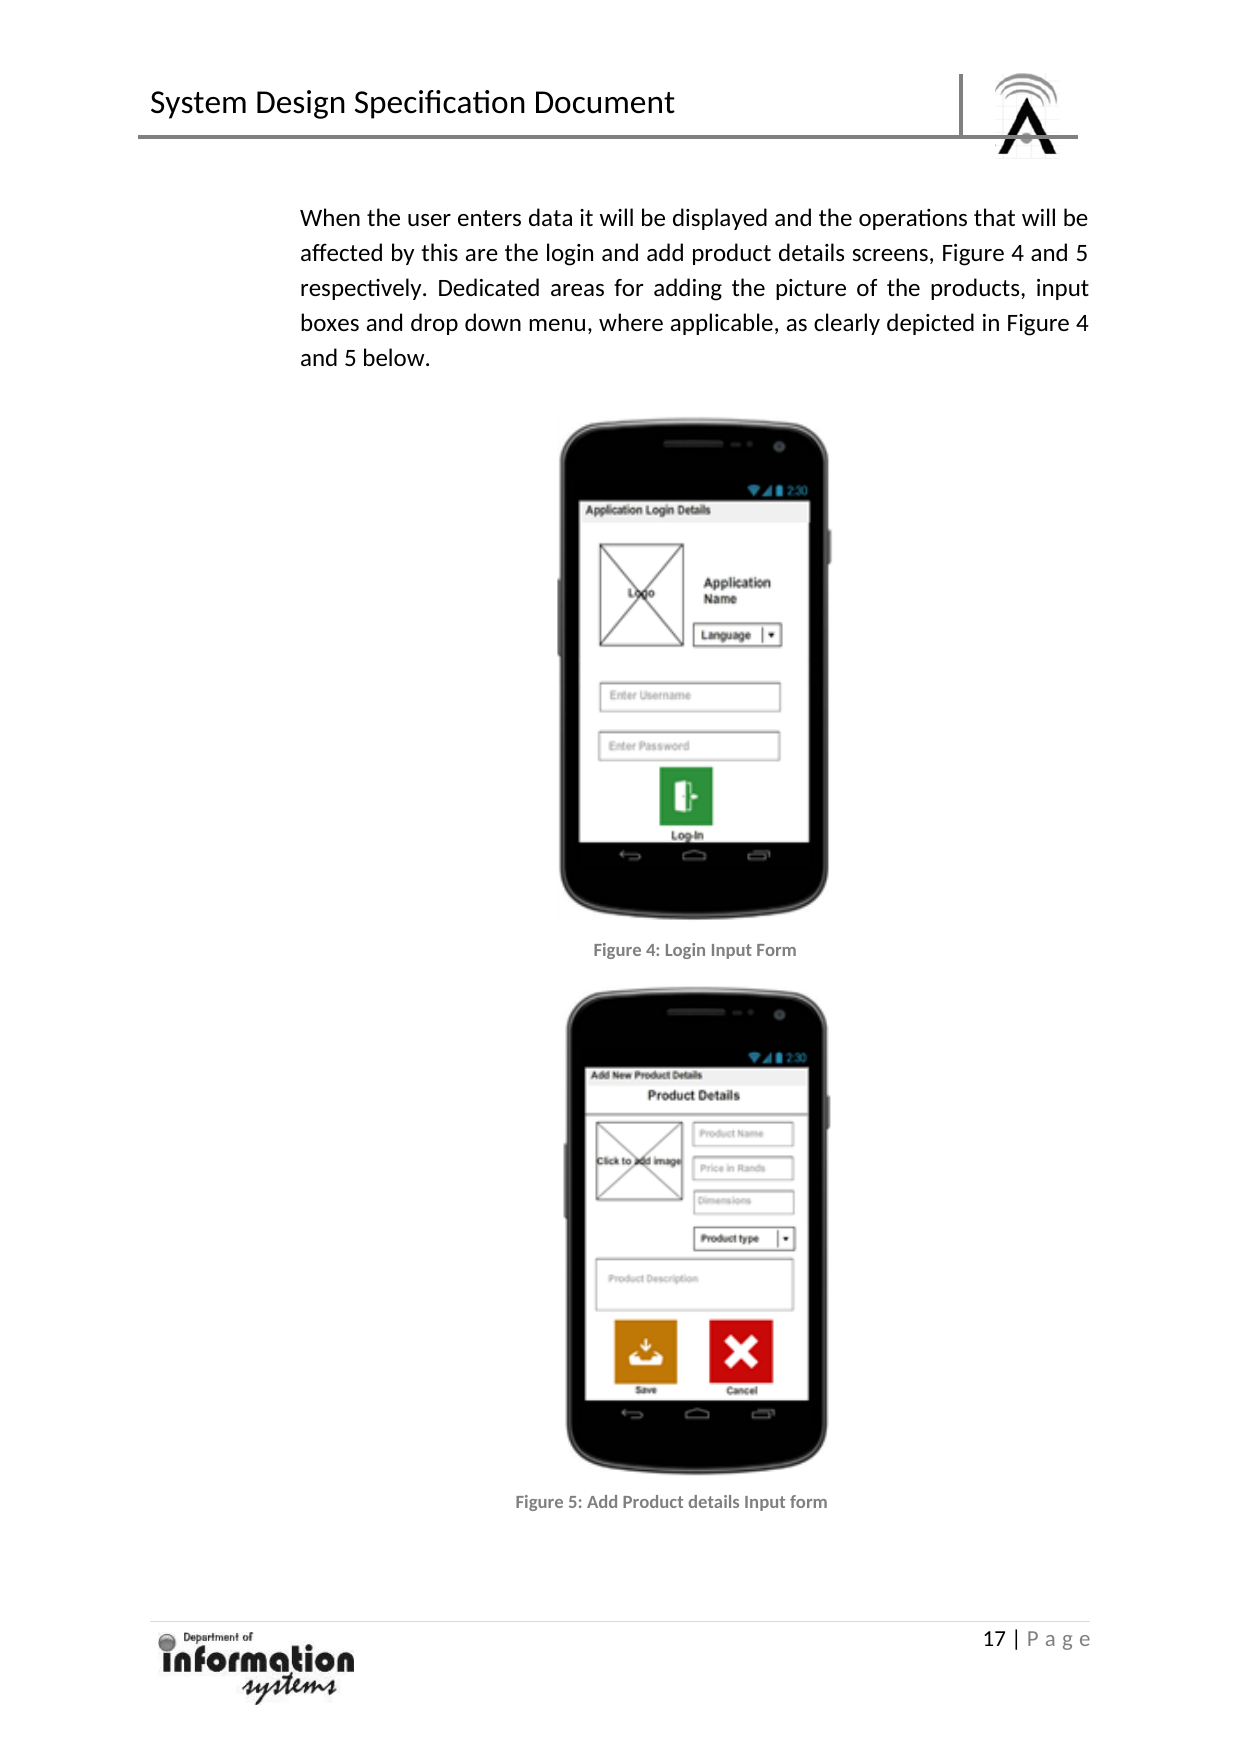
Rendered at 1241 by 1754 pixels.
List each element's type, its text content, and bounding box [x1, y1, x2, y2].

picture [158, 1632, 354, 1705]
text Figure 4: Login Input Form [225, 939, 1090, 962]
text Figure 5: Add Product details Input form [178, 1490, 1090, 1513]
picture [550, 412, 841, 935]
picture [555, 982, 836, 1486]
text When the user enters data it will be displayed and the operations that will be affected by this are the login and add product details screens, Figure 4 and 5 respectively. Dedicated areas for adding the picture of the products, input boxes and drop down menu, where applicable, as clearly depicted in Figure 4 and 5 below. [300, 202, 1090, 373]
